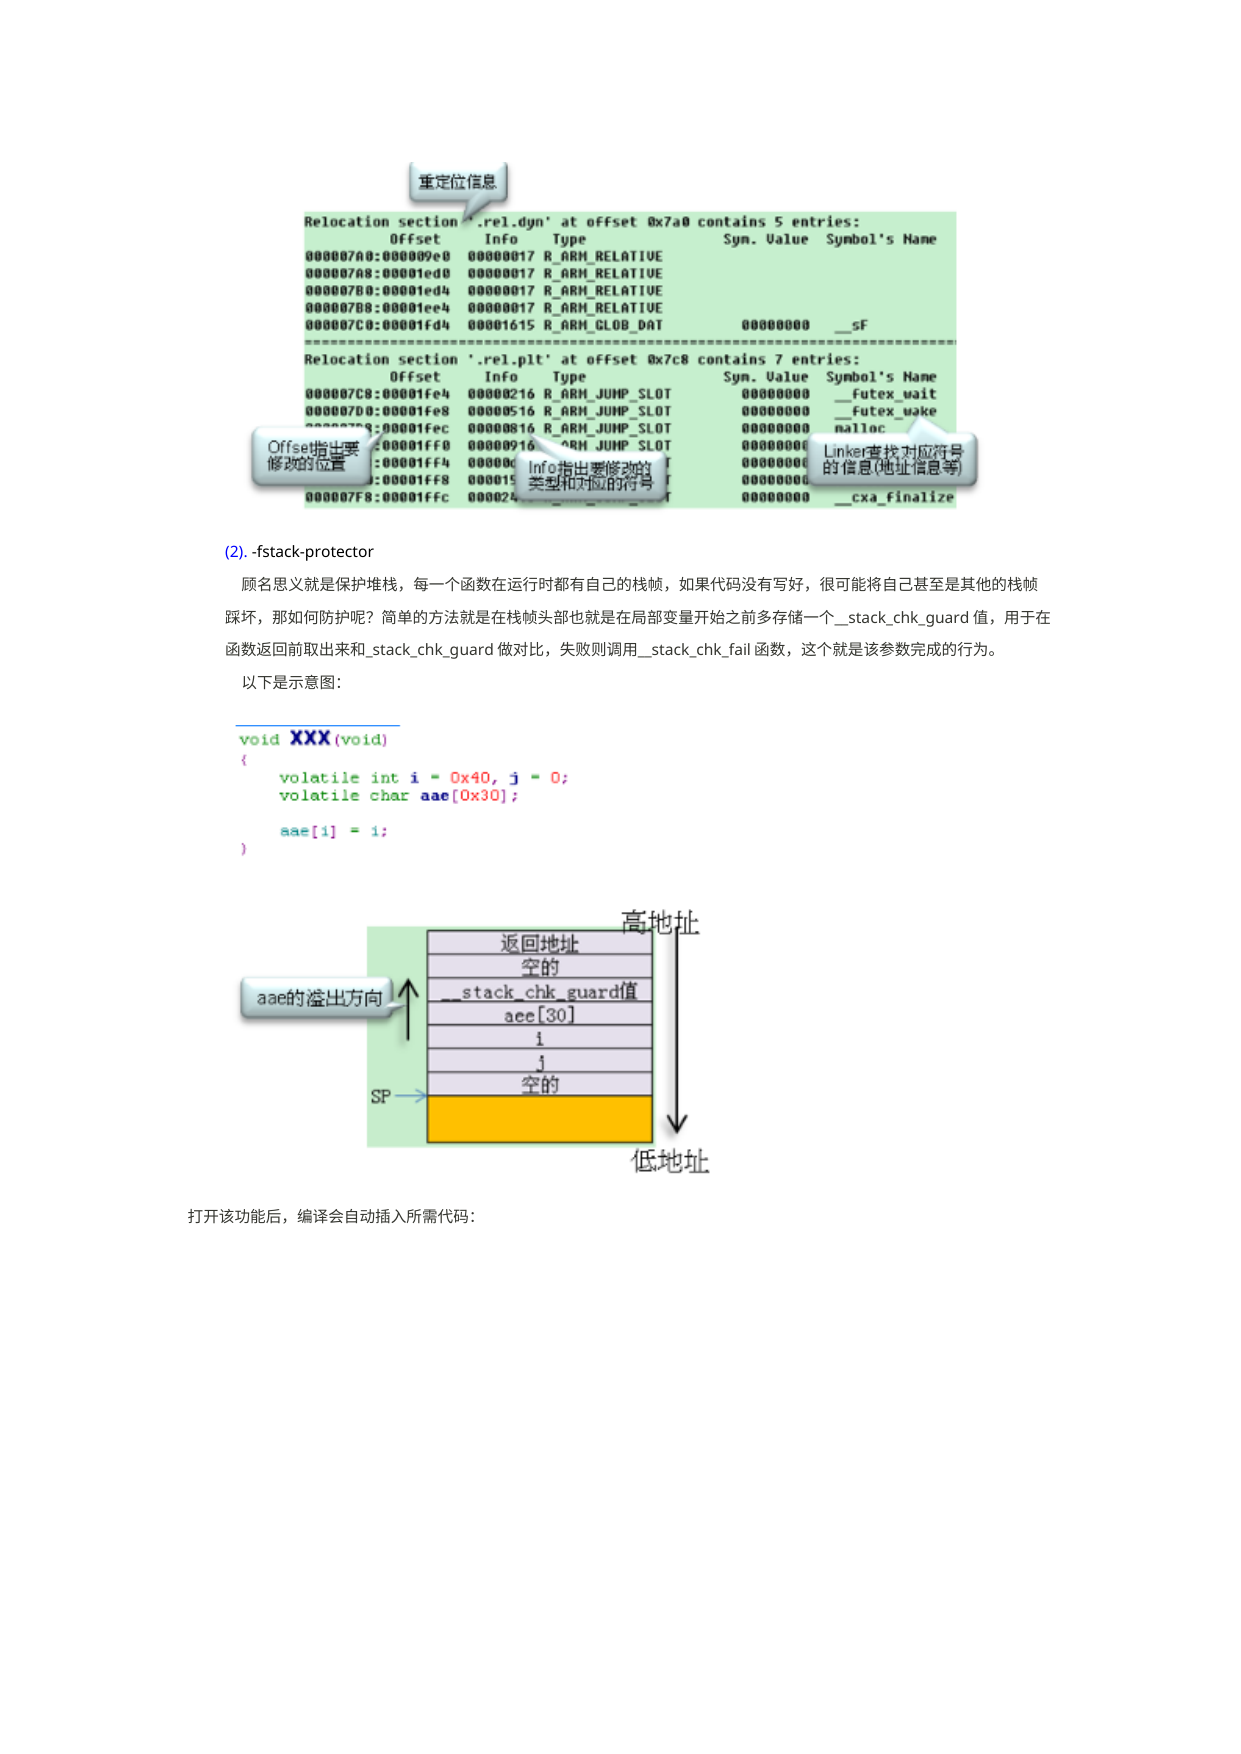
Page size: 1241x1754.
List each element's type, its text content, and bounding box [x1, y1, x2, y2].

text 打开该功能后，编译会自动插入所需代码： [187, 1199, 1053, 1232]
picture [225, 162, 1038, 519]
subtitle (2). -fstack-protector 顾名思义就是保护堆栈，每一个函数在运行时都有自己的栈帧，如果代码没有写好，很可能将自己甚至是其他的栈帧踩坏，那如何防护呢？简单的方法就是在栈帧头部也就是在局部变量开始之前多存储一个__stack_chk_guard值，用于在函数返回前取出来和_stack_chk_guard做对比，失败则调用__stack_chk_fail函数，这个就是该参数完成的行为。 以下是示意图： [225, 535, 1053, 698]
picture [225, 725, 646, 864]
picture [225, 897, 755, 1178]
